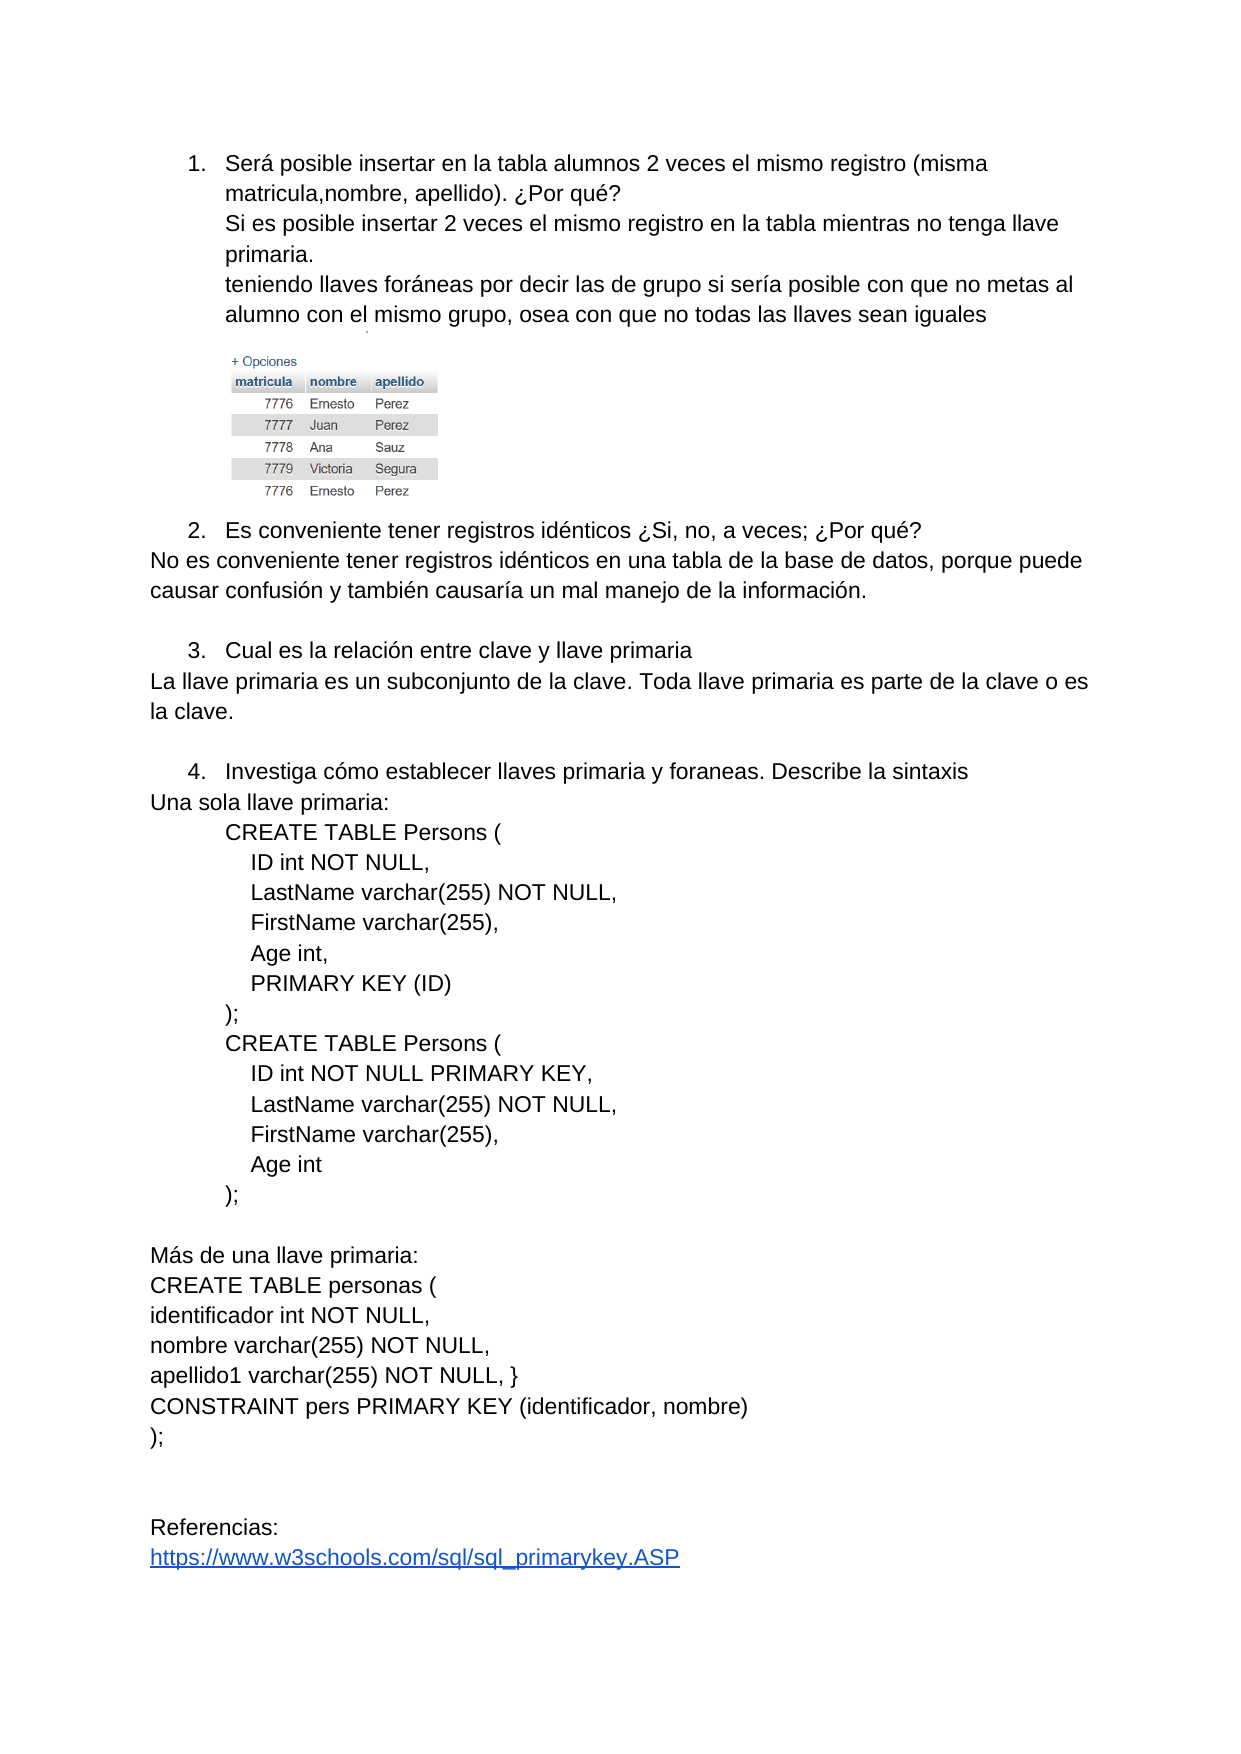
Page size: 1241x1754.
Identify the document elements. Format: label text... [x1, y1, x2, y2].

text No es conveniente tener registros idénticos en una tabla de la base de datos, porque puede causar confusión y también causaría un mal manejo de la información. [150, 547, 1090, 603]
text https://www.w3schools.com/sql/sql_primarykey.ASP [150, 1544, 1090, 1570]
text CREATE TABLE Persons ( [225, 819, 1090, 845]
text ID int NOT NULL PRIMARY KEY, [225, 1060, 1090, 1087]
text La llave primaria es un subconjunto de la clave. Toda llave primaria es parte de la clave o es la clave. [150, 668, 1090, 724]
text Age int, [225, 939, 1090, 966]
list Será posible insertar en la tabla alumnos 2 veces el mismo registro (misma matricula,nombre, apellido). ¿Por qué? [187, 150, 1090, 207]
text LastName varchar(255) NOT NULL, [225, 1091, 1090, 1117]
list Cual es la relación entre clave y llave primaria [187, 637, 1090, 664]
text Una sola llave primaria: [150, 788, 1090, 815]
text CREATE TABLE Persons ( [225, 1030, 1090, 1056]
text Más de una llave primaria: [150, 1242, 1090, 1268]
text PRIMARY KEY (ID) [225, 970, 1090, 996]
text Si es posible insertar 2 veces el mismo registro en la tabla mientras no tenga llave primaria. [225, 210, 1090, 267]
text ); [150, 1423, 1090, 1449]
text apellido1 varchar(255) NOT NULL, } [150, 1362, 1090, 1389]
list Investiga cómo establecer llaves primaria y foraneas. Describe la sintaxis [187, 758, 1090, 784]
text FirstName varchar(255), [225, 909, 1090, 936]
text identificador int NOT NULL, [150, 1302, 1090, 1328]
text LastName varchar(255) NOT NULL, [225, 879, 1090, 905]
text ); [225, 1181, 1090, 1207]
list Es conveniente tener registros idénticos ¿Si, no, a veces; ¿Por qué? [187, 517, 1090, 543]
text nombre varchar(255) NOT NULL, [150, 1332, 1090, 1358]
picture [225, 331, 484, 513]
text ); [225, 1000, 1090, 1026]
text Age int [225, 1151, 1090, 1177]
text CREATE TABLE personas ( [150, 1272, 1090, 1298]
text CONSTRAINT pers PRIMARY KEY (identificador, nombre) [150, 1393, 1090, 1419]
text ID int NOT NULL, [225, 849, 1090, 875]
text teniendo llaves foráneas por decir las de grupo si sería posible con que no metas al alumno con el mismo grupo, osea con que no todas las llaves sean iguales [225, 271, 1090, 327]
text Referencias: [150, 1513, 1090, 1540]
text FirstName varchar(255), [225, 1121, 1090, 1147]
